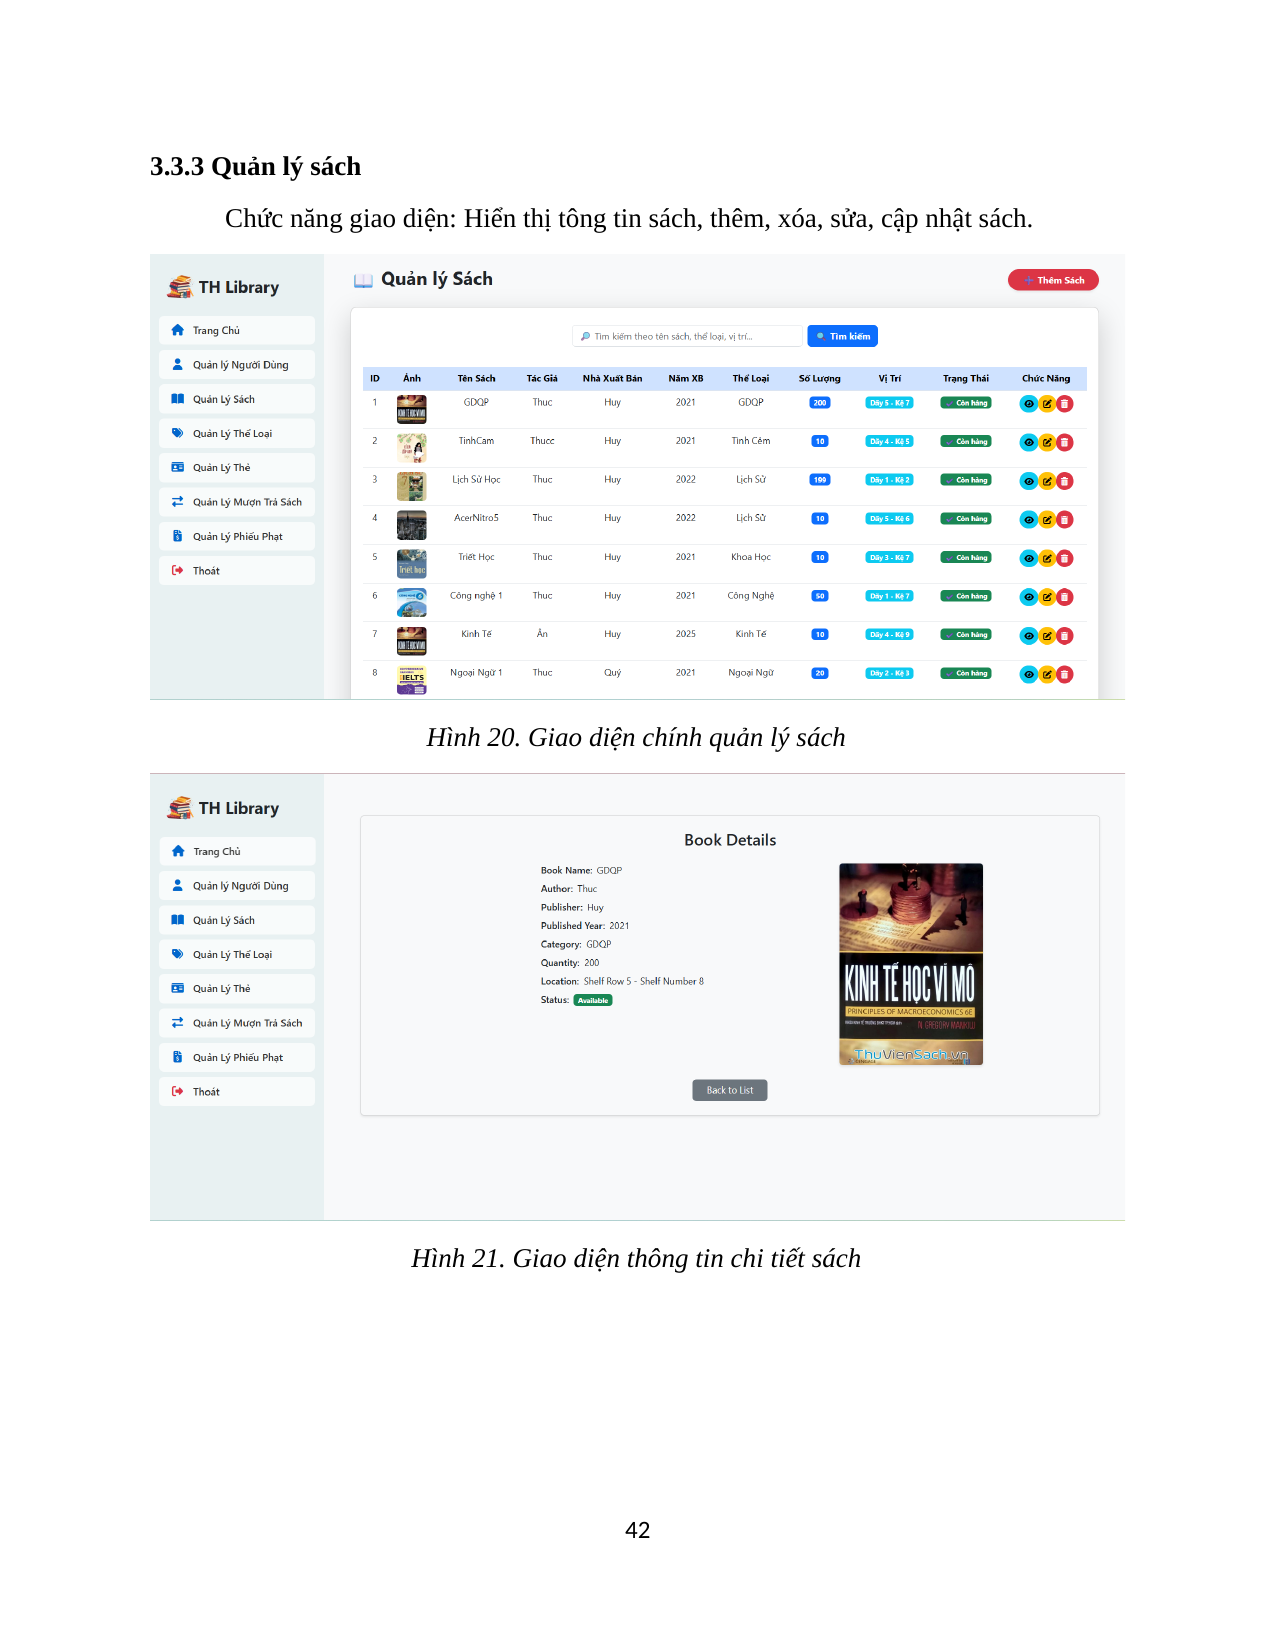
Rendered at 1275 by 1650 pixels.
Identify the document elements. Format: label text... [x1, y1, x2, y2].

picture [150, 773, 1125, 1221]
text Hình 20. Giao diện chính quản lý sách [150, 721, 1125, 752]
text 3.3.3 Quản lý sách [150, 150, 1125, 181]
picture [150, 254, 1125, 700]
text Hình 21. Giao diện thông tin chi tiết sách [150, 1242, 1125, 1273]
text Chức năng giao diện: Hiển thị tông tin sách, thêm, xóa, sửa, cập nhật sách. [150, 202, 1125, 233]
